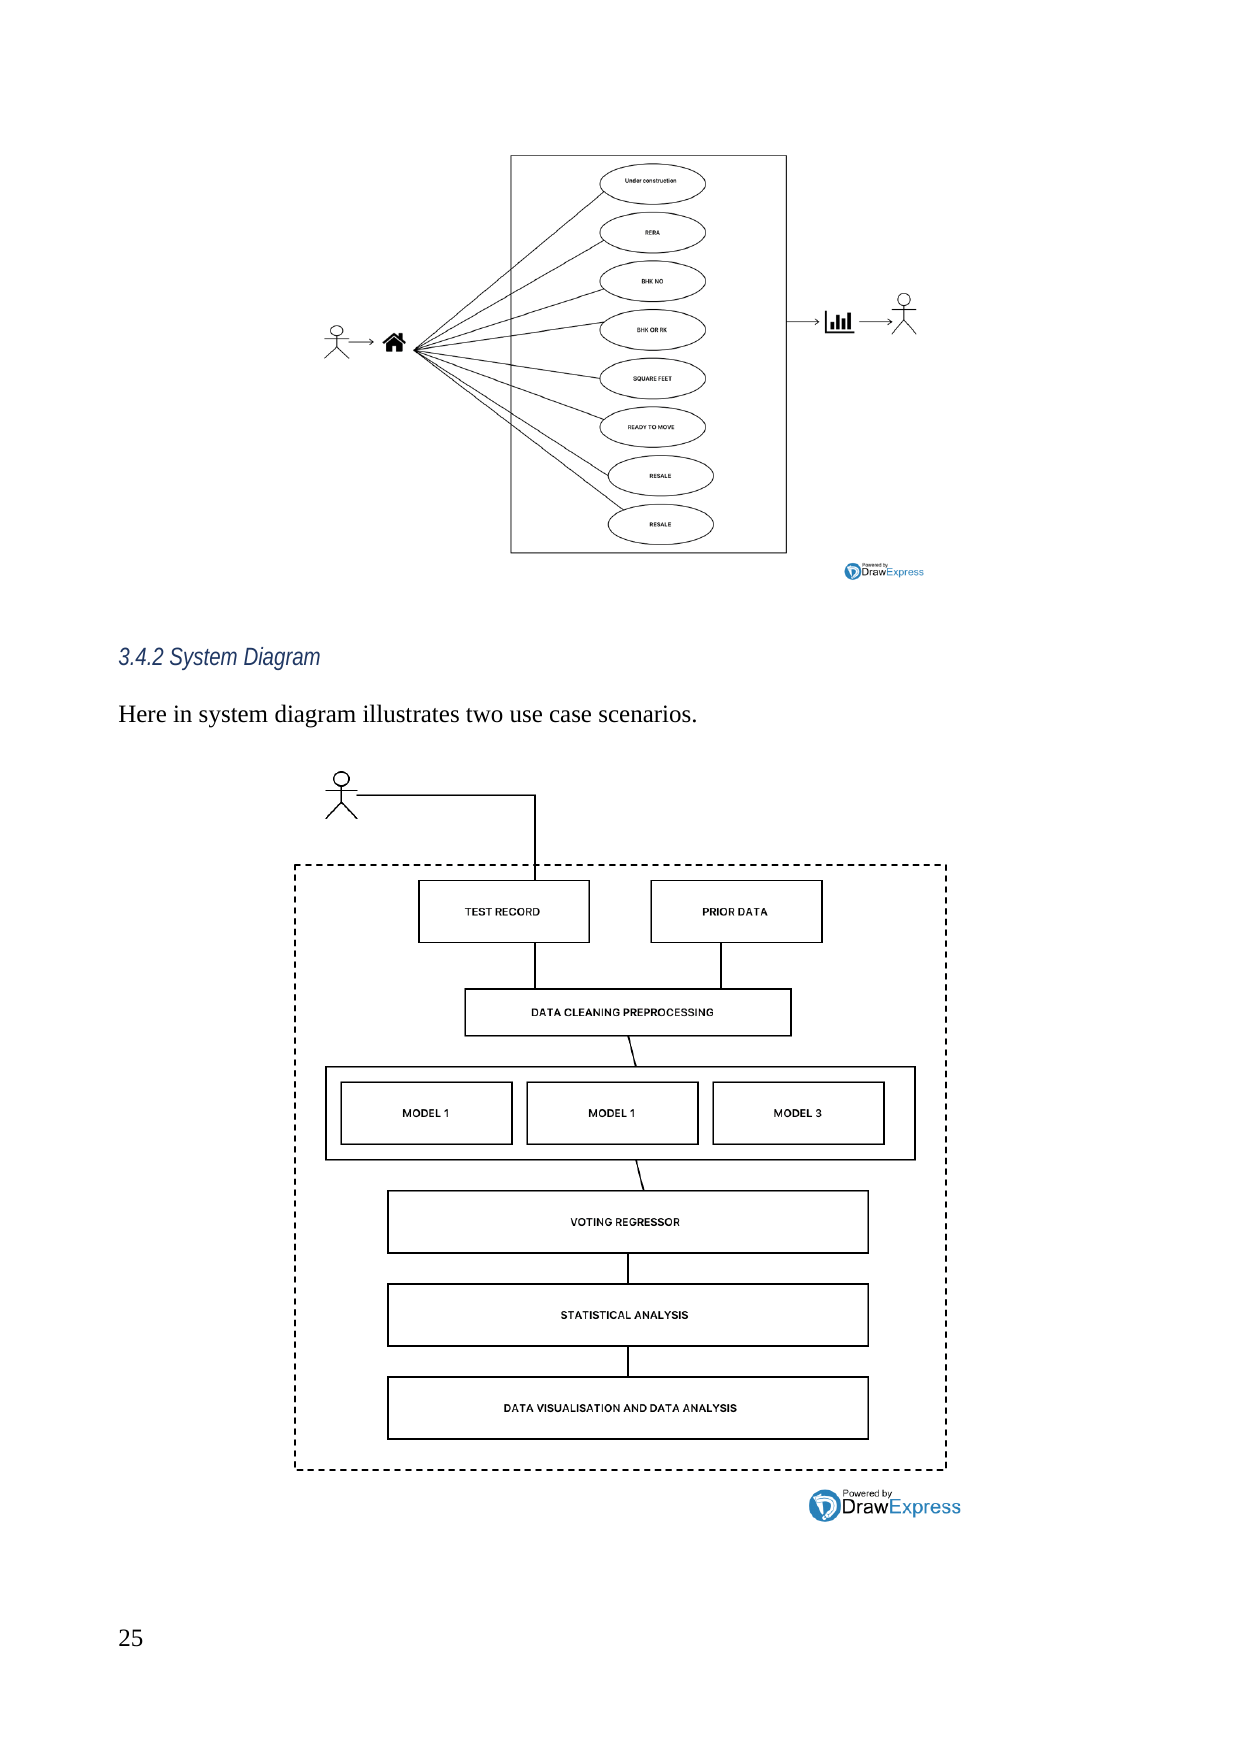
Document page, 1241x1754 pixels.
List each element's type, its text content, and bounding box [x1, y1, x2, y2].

picture [316, 147, 924, 581]
subtitle 3.4.2 System Diagram [118, 642, 1122, 671]
text Here in system diagram illustrates two use case scenarios. [118, 699, 1122, 728]
picture [279, 757, 961, 1524]
